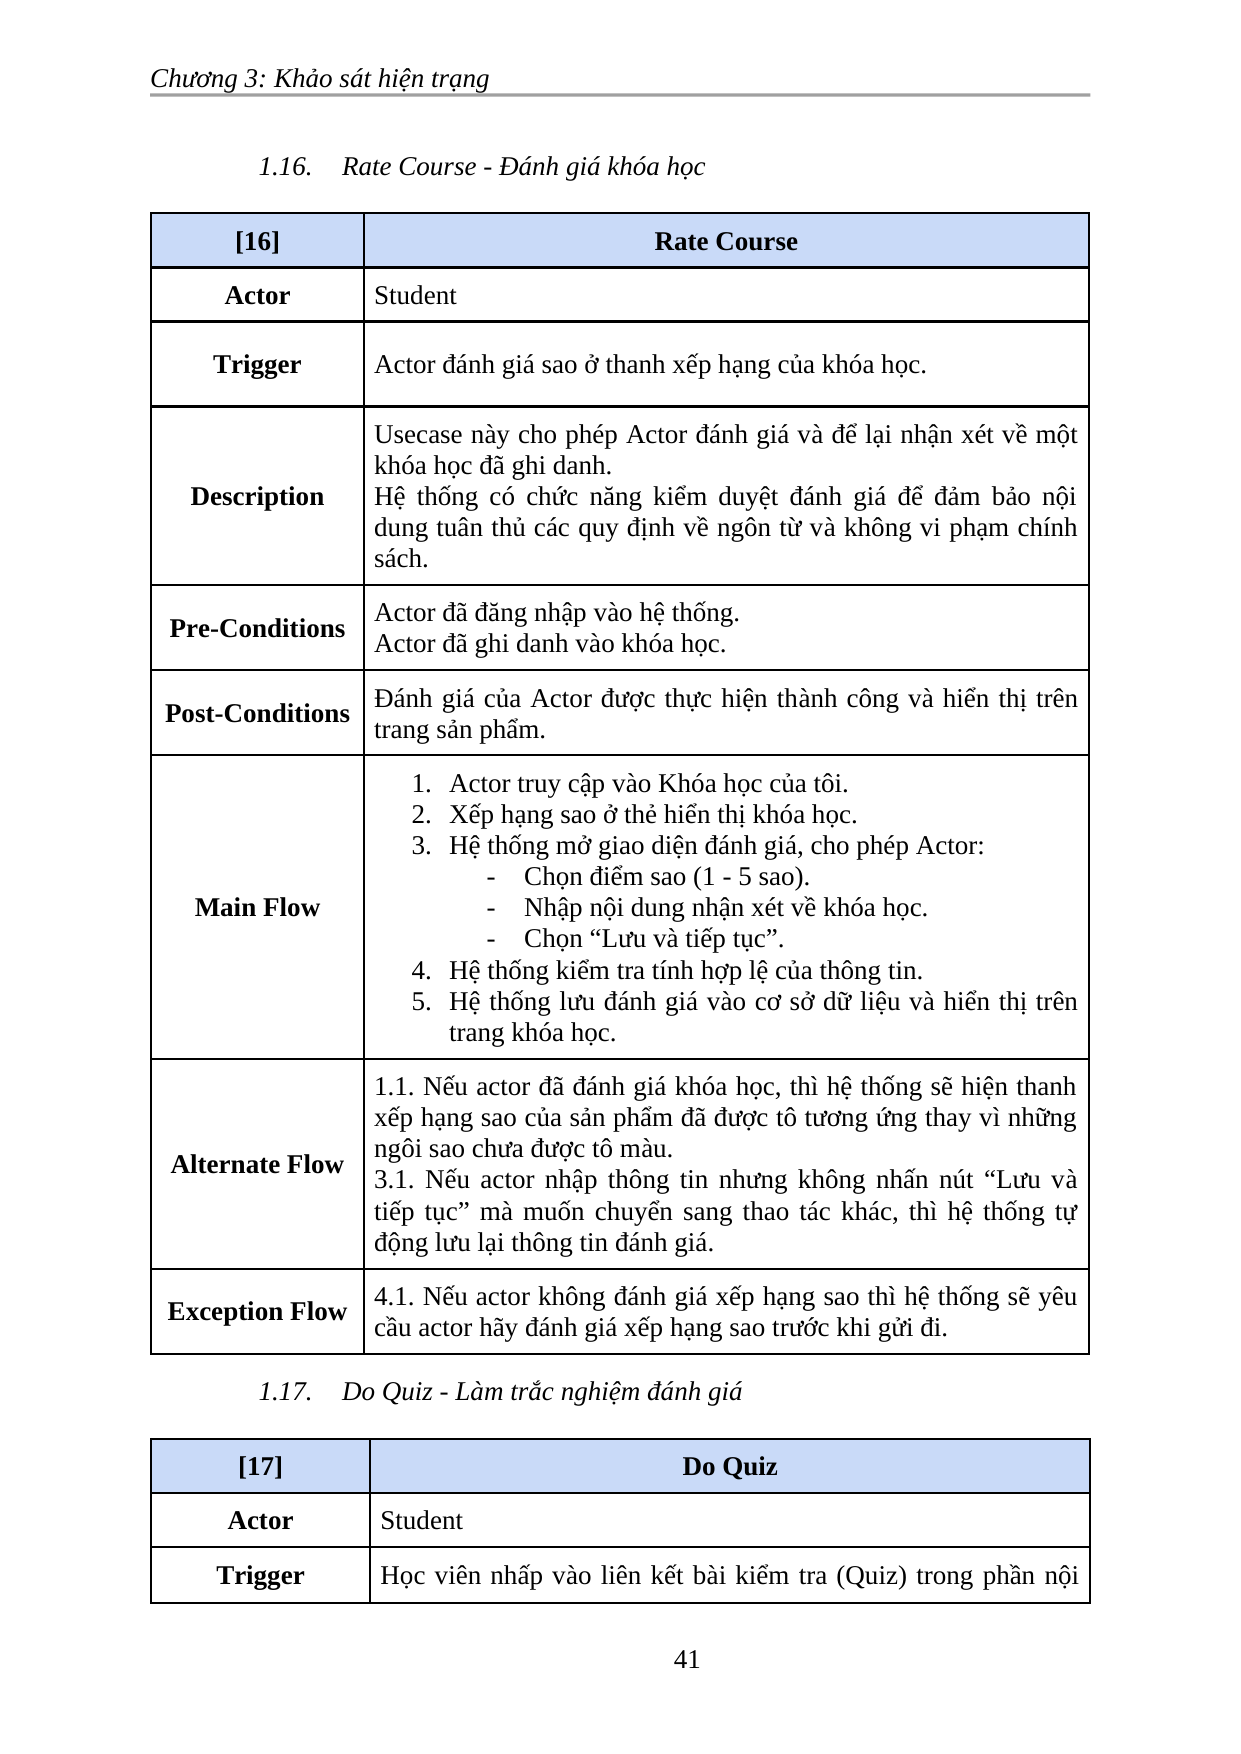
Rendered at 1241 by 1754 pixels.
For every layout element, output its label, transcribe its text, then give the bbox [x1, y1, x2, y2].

table_cell Đánh giá của Actor được thực hiện thành công và hiển thị trên trang sản phẩm. [365, 671, 1088, 754]
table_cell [371, 1548, 1089, 1602]
table_cell 4.1. Nếu actor không đánh giá xếp hạng sao thì hệ thống sẽ yêu cầu actor hãy đánh giá xếp hạng sao trước khi gửi đi. [365, 1270, 1088, 1353]
table_cell Exception Flow [152, 1270, 363, 1353]
table_cell Actor [152, 269, 363, 320]
table_cell Student [365, 269, 1088, 320]
table_cell Actor [152, 1494, 369, 1546]
table_cell Trigger [152, 1548, 369, 1602]
table_cell Actor đánh giá sao ở thanh xếp hạng của khóa học. [365, 323, 1088, 405]
table_cell Description [152, 408, 363, 584]
table_cell Trigger [152, 323, 363, 405]
table_cell Alternate Flow [152, 1060, 363, 1267]
table_cell Main Flow [152, 756, 363, 1058]
subtitle Rate Course - Đánh giá khóa học [312, 150, 1090, 181]
table_cell Pre-Conditions [152, 586, 363, 669]
table_cell Student [371, 1494, 1089, 1546]
subtitle Do Quiz - Làm trắc nghiệm đánh giá [312, 1376, 1090, 1407]
table_cell Usecase này cho phép Actor đánh giá và để lại nhận xét về một khóa học đã ghi danh. Hệ thống có chức năng kiểm duyệt đánh giá để đảm bảo nội dung tuân thủ các quy định về ngôn từ và không vi phạm chính sách. [365, 408, 1088, 584]
table_header Do Quiz [371, 1440, 1089, 1492]
table_header [17] [152, 1440, 369, 1492]
table_cell Actor đã đăng nhập vào hệ thống. Actor đã ghi danh vào khóa học. [365, 586, 1088, 669]
table_cell Post-Conditions [152, 671, 363, 754]
table_cell Actor truy cập vào Khóa học của tôi. Xếp hạng sao ở thẻ hiển thị khóa học. Hệ thống mở giao diện đánh giá, cho phép Actor: Chọn điểm sao (1 - 5 sao). Nhập nội dung nhận xét về khóa học. Chọn “Lưu và tiếp tục”. Hệ thống kiểm tra tính hợp lệ của thông tin. Hệ thống lưu đánh giá vào cơ sở dữ liệu và hiển thị trên trang khóa học. [365, 756, 1088, 1058]
table_header Rate Course [365, 214, 1088, 266]
table_header [16] [152, 214, 363, 266]
table_cell 1.1. Nếu actor đã đánh giá khóa học, thì hệ thống sẽ hiện thanh xếp hạng sao của sản phẩm đã được tô tương ứng thay vì những ngôi sao chưa được tô màu. 3.1. Nếu actor nhập thông tin nhưng không nhấn nút “Lưu và tiếp tục” mà muốn chuyển sang thao tác khác, thì hệ thống tự động lưu lại thông tin đánh giá. [365, 1060, 1088, 1267]
